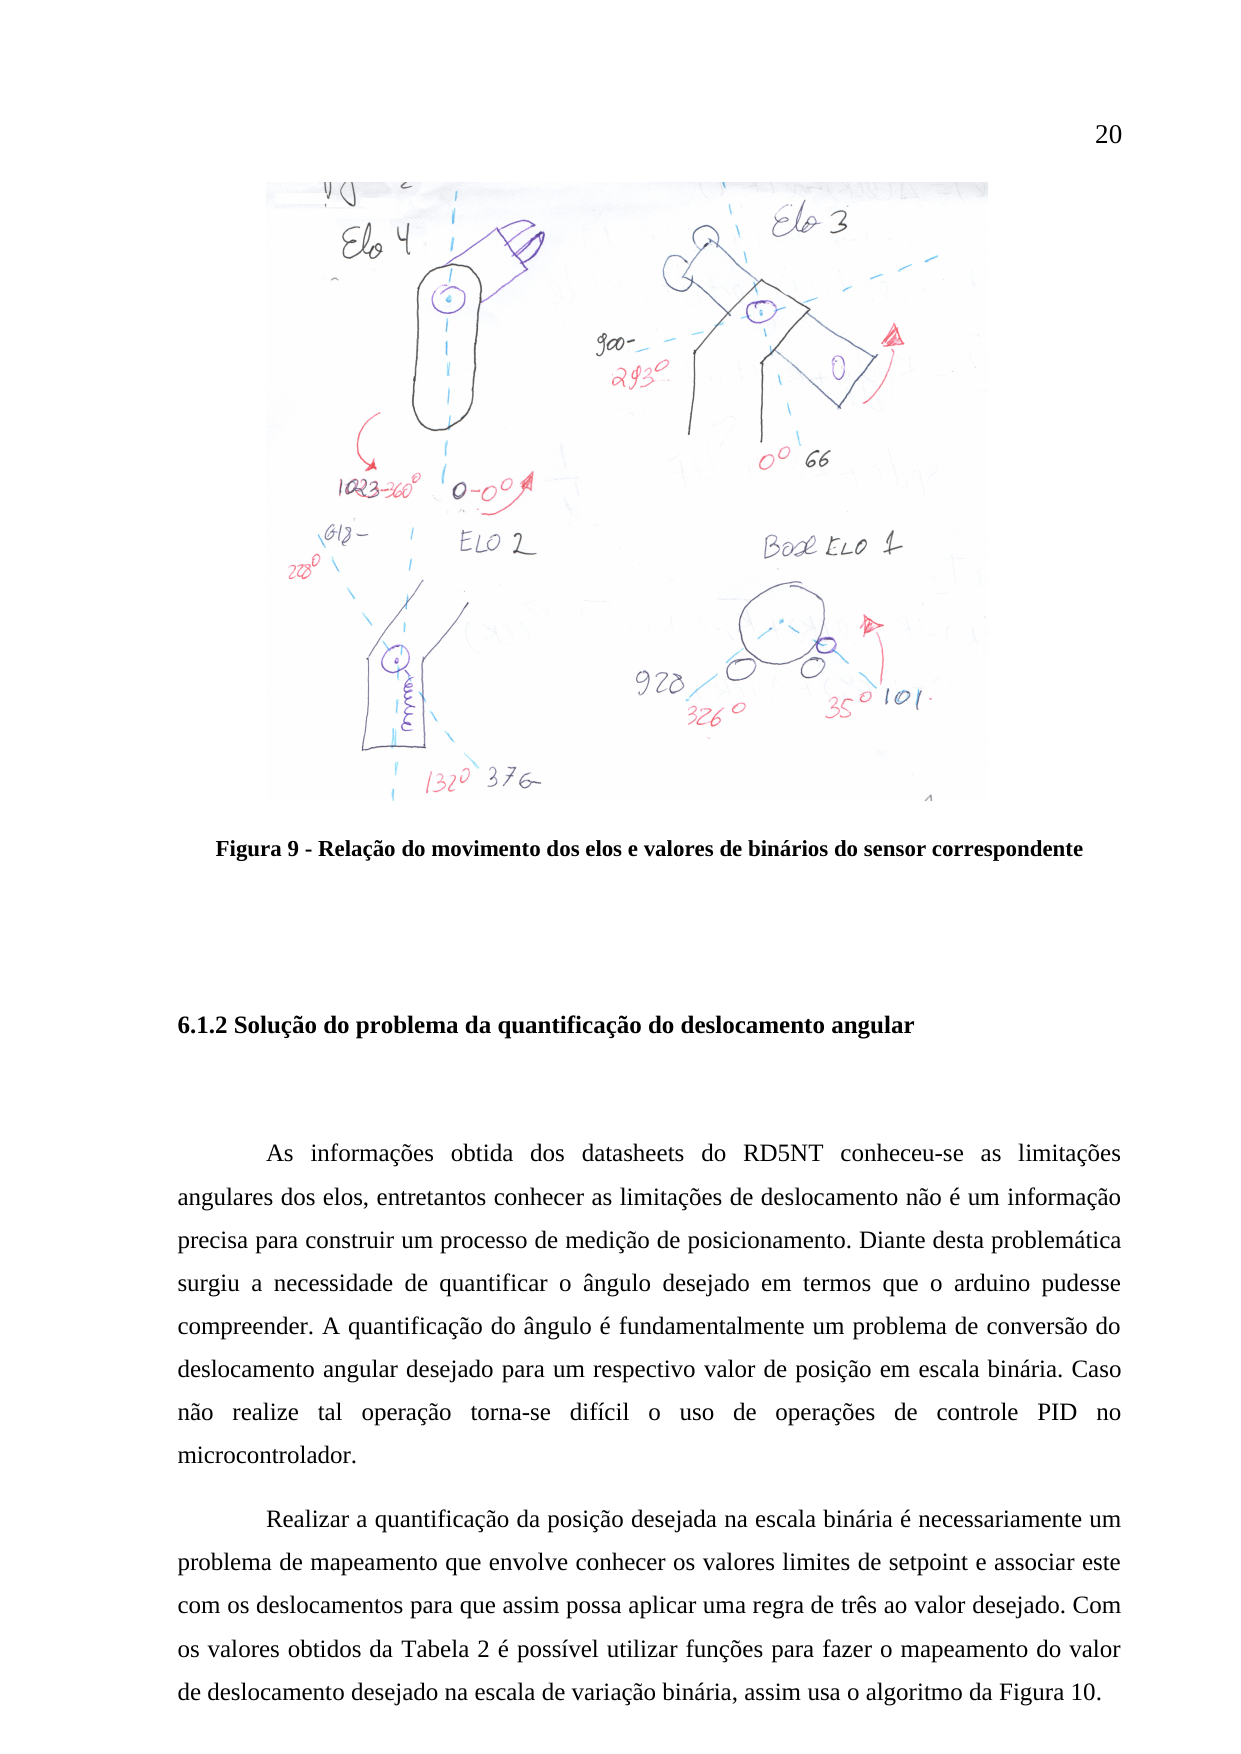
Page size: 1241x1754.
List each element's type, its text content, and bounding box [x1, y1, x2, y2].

subtitle Solução do problema da quantificação do deslocamento angular [177, 1011, 1122, 1039]
picture [265, 182, 989, 801]
text Figura 9 - Relação do movimento dos elos e valores de binários do sensor correspondente [177, 835, 1122, 862]
text As informações obtida dos datasheets do RD5NT conheceu-se as limitações angulares dos elos, entretantos conhecer as limitações de deslocamento não é um informação precisa para construir um processo de medição de posicionamento. Diante desta problemática surgiu a necessidade de quantificar o ângulo desejado em termos que o arduino pudesse compreender. A quantificação do ângulo é fundamentalmente um problema de conversão do deslocamento angular desejado para um respectivo valor de posição em escala binária. Caso não realize tal operação torna-se difícil o uso de operações de controle PID no microcontrolador. [177, 1138, 1122, 1469]
text Realizar a quantificação da posição desejada na escala binária é necessariamente um problema de mapeamento que envolve conhecer os valores limites de setpoint e associar este com os deslocamentos para que assim possa aplicar uma regra de três ao valor desejado. Com os valores obtidos da Tabela 2 é possível utilizar funções para fazer o mapeamento do valor de deslocamento desejado na escala de variação binária, assim usa o algoritmo da Figura 10. [177, 1504, 1122, 1706]
